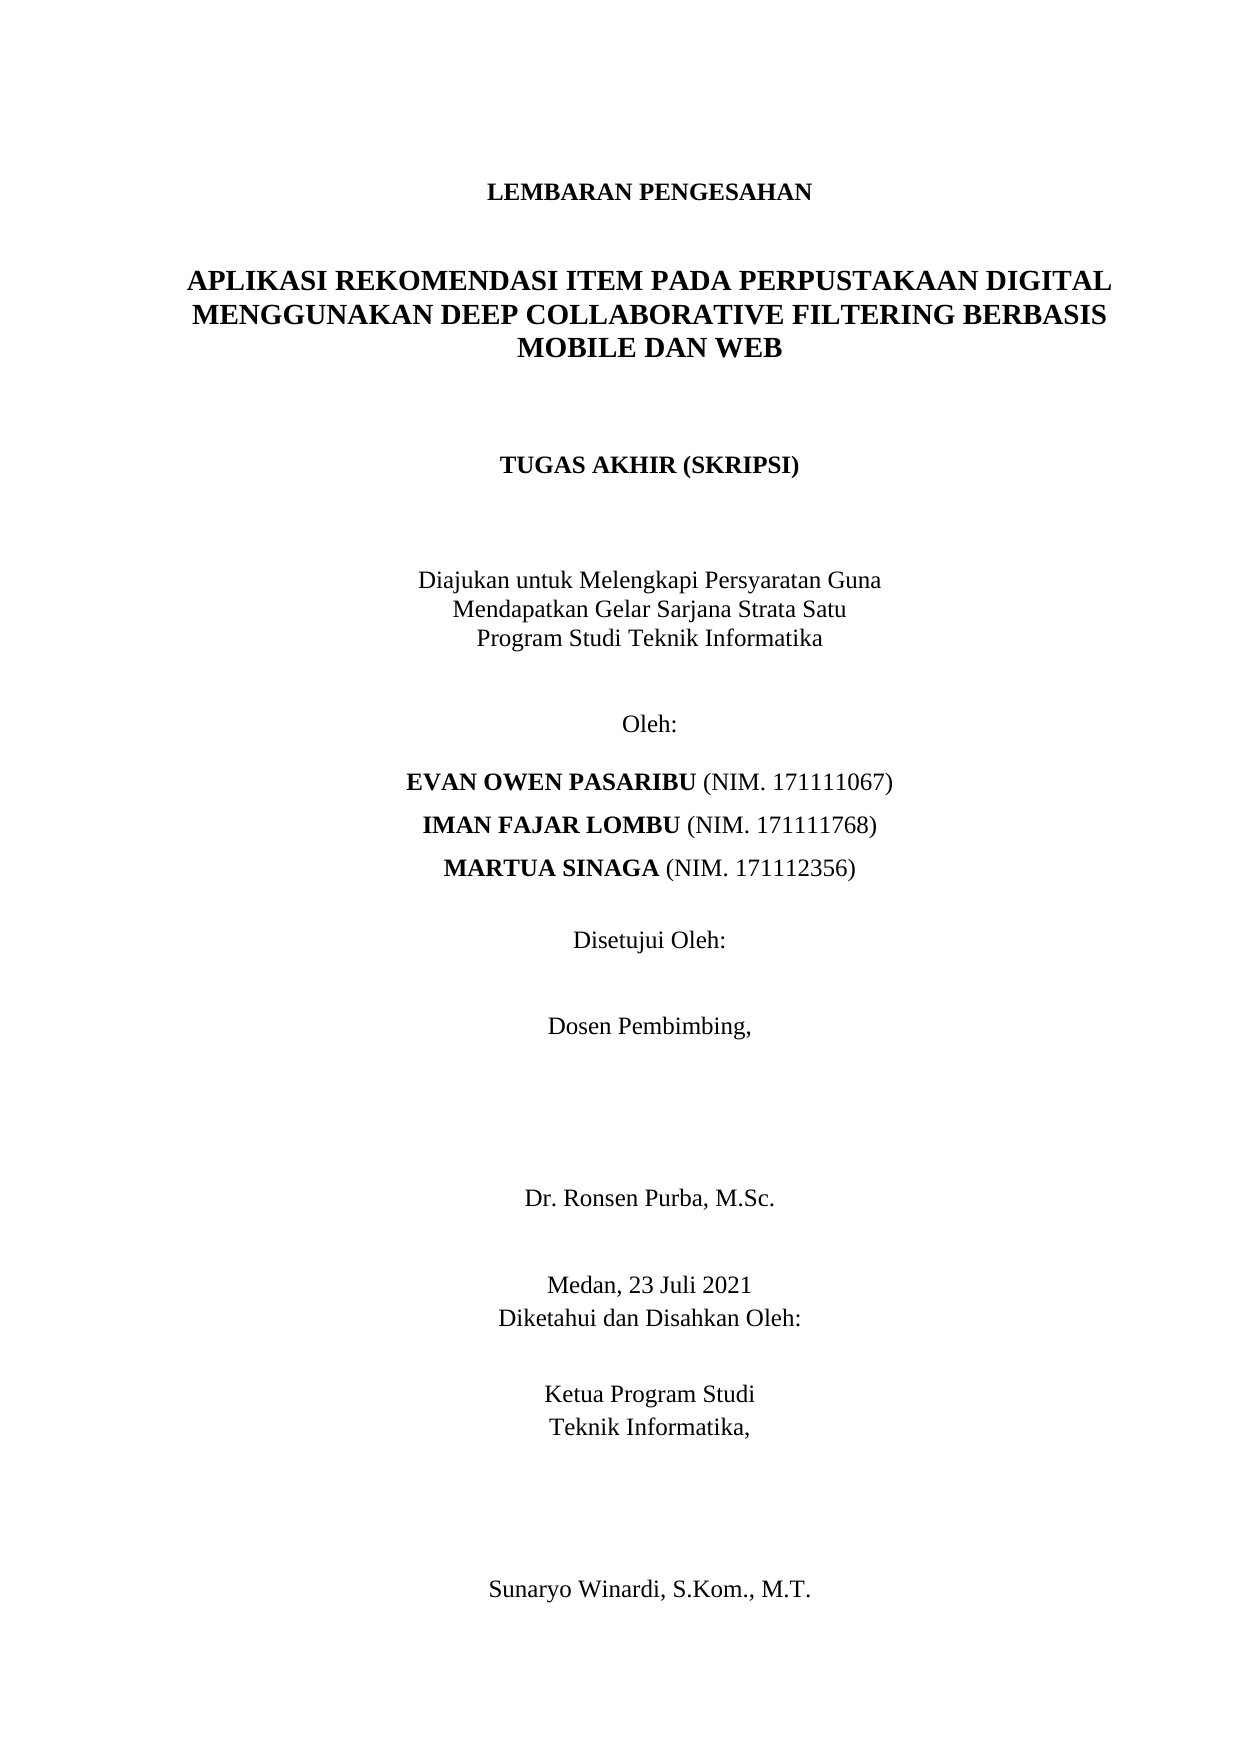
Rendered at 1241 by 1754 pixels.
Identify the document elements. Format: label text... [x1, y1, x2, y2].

text Teknik Informatika, [177, 1412, 1122, 1441]
text Sunaryo Winardi, S.Kom., M.T. [177, 1574, 1122, 1603]
text lembaran pengesahan [177, 177, 1122, 206]
text IMAN FAJAR LOMBU (NIM. 171111768) [177, 810, 1122, 838]
text Program Studi Teknik Informatika [177, 623, 1122, 652]
text APLIKASI REKOMENDASI ITEM PADA PERPUSTAKAAN DIGITAL MENGGUNAKAN DEEP COLLABORATIVE FILTERING BERBASIS MOBILE DAN WEB [177, 263, 1122, 364]
text MARTUA SINAGA (NIM. 171112356) [177, 853, 1122, 882]
text Diajukan untuk Melengkapi Persyaratan Guna [177, 565, 1122, 594]
text Oleh: [177, 709, 1122, 738]
text Ketua Program Studi [177, 1379, 1122, 1408]
text Dr. Ronsen Purba, M.Sc. [177, 1183, 1122, 1212]
text Mendapatkan Gelar Sarjana Strata Satu [177, 594, 1122, 623]
text Medan, 23 Juli 2021 [177, 1270, 1122, 1298]
text TUGAS AKHIR (SKRIPSI) [177, 450, 1122, 479]
text Disetujui Oleh: [177, 925, 1122, 953]
text Dosen Pembimbing, [177, 1011, 1122, 1040]
text Diketahui dan Disahkan Oleh: [177, 1303, 1122, 1331]
text EVAN OWEN PASARIBU (NIM. 171111067) [177, 767, 1122, 795]
